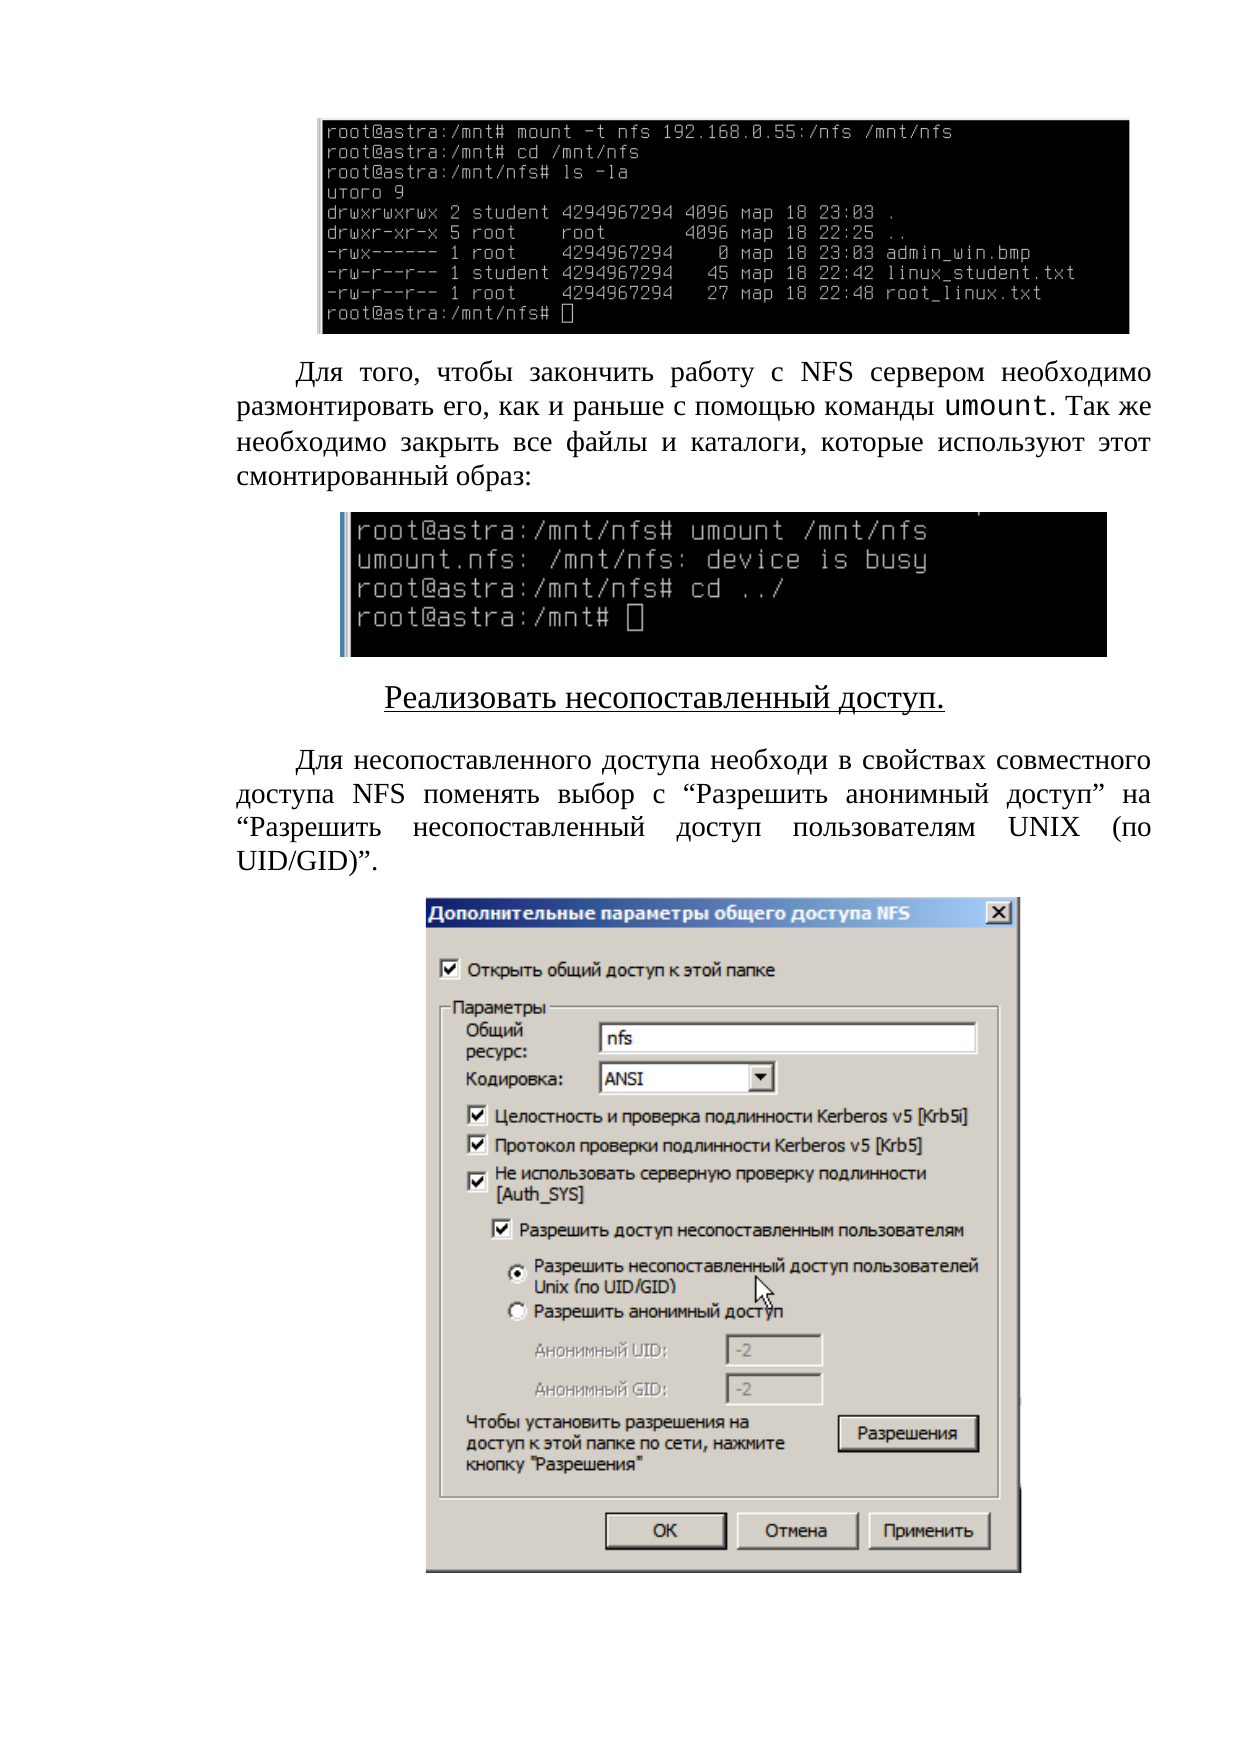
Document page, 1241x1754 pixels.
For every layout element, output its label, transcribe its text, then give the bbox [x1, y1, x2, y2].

text Реализовать несопоставленный доступ. [177, 677, 1152, 716]
text Для того, чтобы закончить работу с NFS сервером необходимо размонтировать его, как и раньше с помощью команды umount. Так же необходимо закрыть все файлы и каталоги, которые используют этот смонтированный образ: [236, 354, 1152, 491]
text Для несопоставленного доступа необходи в свойствах совместного доступа NFS поменять выбор с “Разрешить анонимный доступ” на “Разрешить несопоставленный доступ пользователям UNIX (по UID/GID)”. [236, 742, 1152, 876]
picture [340, 512, 1107, 657]
picture [317, 118, 1130, 334]
picture [425, 897, 1022, 1573]
